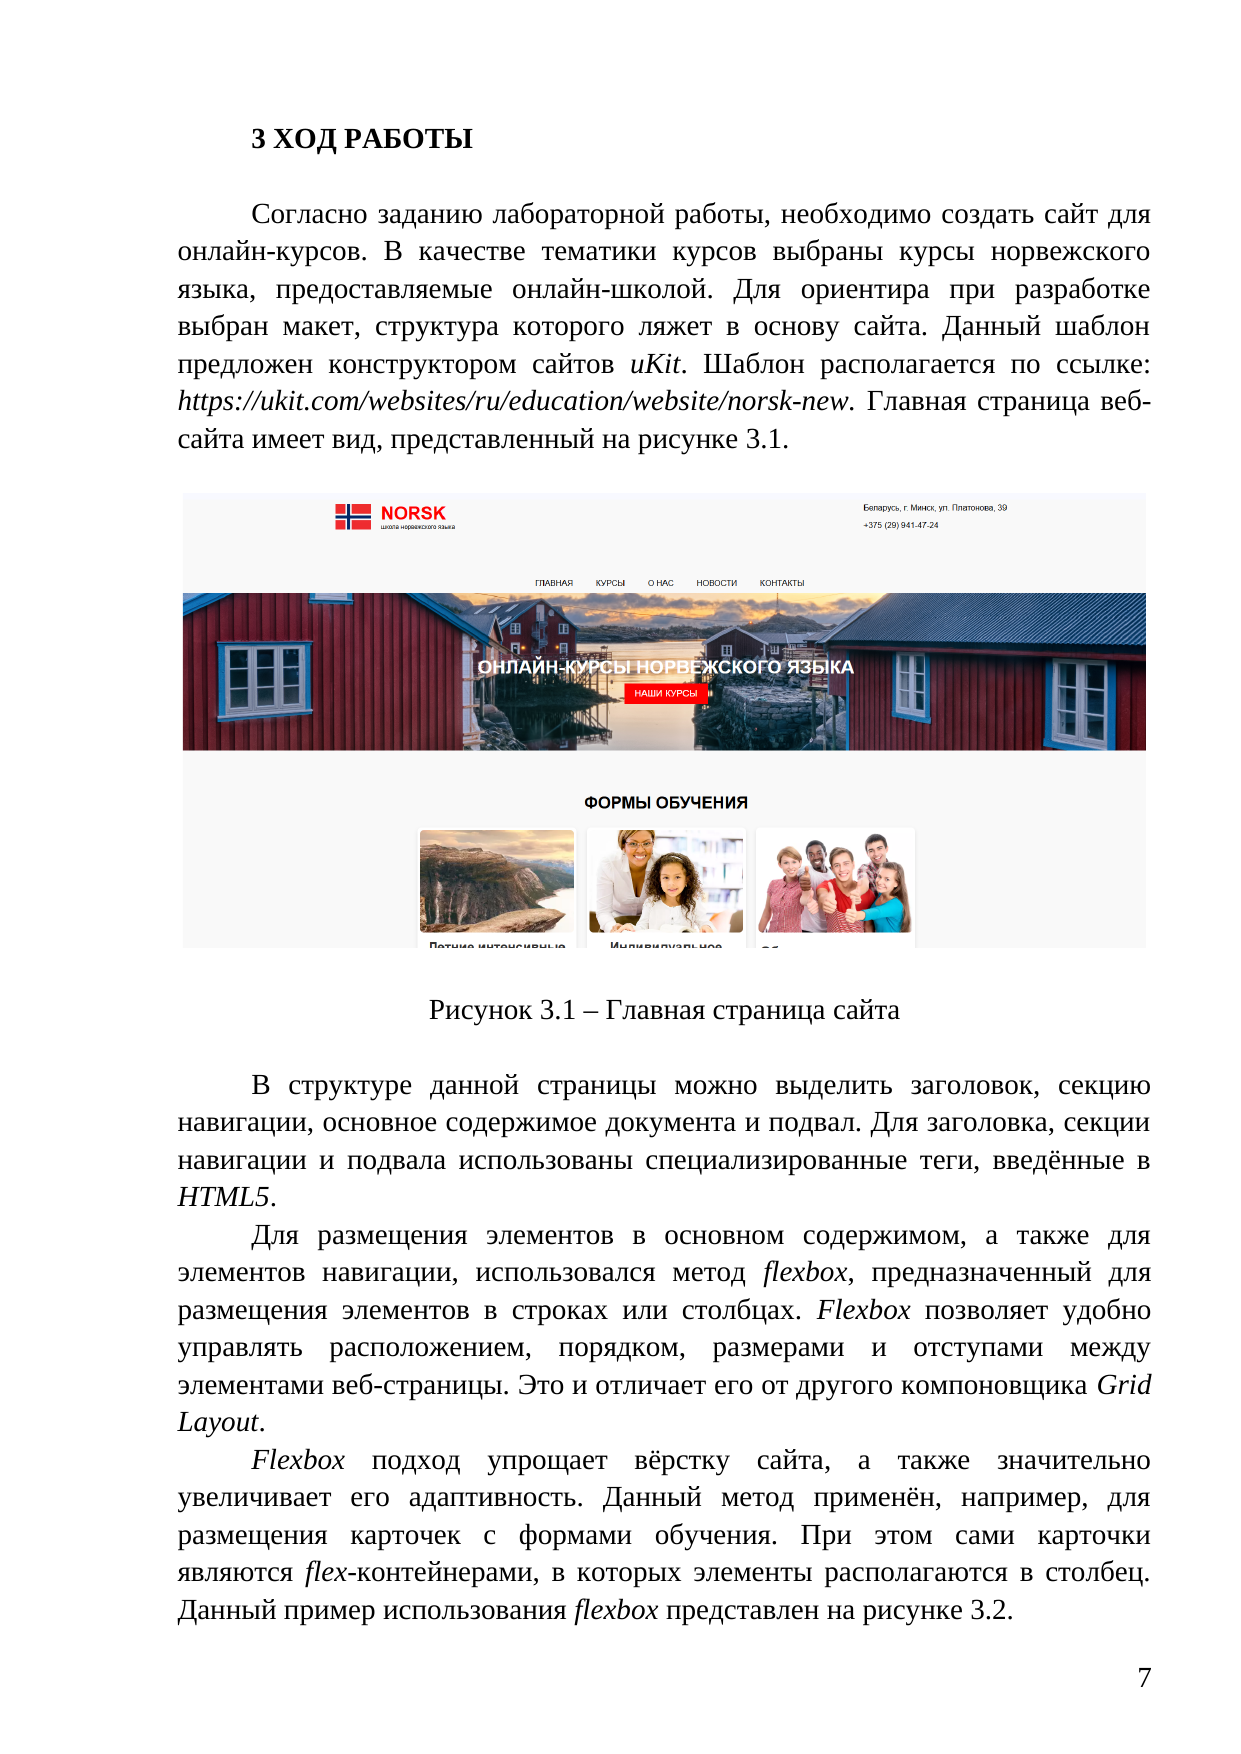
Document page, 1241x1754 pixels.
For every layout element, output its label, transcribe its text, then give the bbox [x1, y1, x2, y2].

subtitle 3 Ход работы [177, 118, 1152, 156]
text Flexbox подход упрощает вёрстку сайта, а также значительно увеличивает его адаптивность. Данный метод применён, например, для размещения карточек с формами обучения. При этом сами карточки являются flex-контейнерами, в которых элементы располагаются в столбец. Данный пример использования flexbox представлен на рисунке 3.2. [177, 1439, 1152, 1627]
text Согласно заданию лабораторной работы, необходимо создать сайт для онлайн-курсов. В качестве тематики курсов выбраны курсы норвежского языка, предоставляемые онлайн-школой. Для ориентира при разработке выбран макет, структура которого ляжет в основу сайта. Данный шаблон предложен конструктором сайтов uKit. Шаблон располагается по ссылке: https://ukit.com/websites/ru/education/website/norsk-new. Главная страница веб-сайта имеет вид, представленный на рисунке 3.1. [177, 193, 1152, 456]
text В структуре данной страницы можно выделить заголовок, секцию навигации, основное содержимое документа и подвал. Для заголовка, секции навигации и подвала использованы специализированные теги, введённые в HTML5. [177, 1064, 1152, 1214]
text Для размещения элементов в основном содержимом, а также для элементов навигации, использовался метод flexbox, предназначенный для размещения элементов в строках или столбцах. Flexbox позволяет удобно управлять расположением, порядком, размерами и отступами между элементами веб-страницы. Это и отличает его от другого компоновщика Grid Layout. [177, 1214, 1152, 1439]
text Рисунок 3.1 – Главная страница сайта [177, 989, 1152, 1027]
picture [182, 493, 1146, 948]
